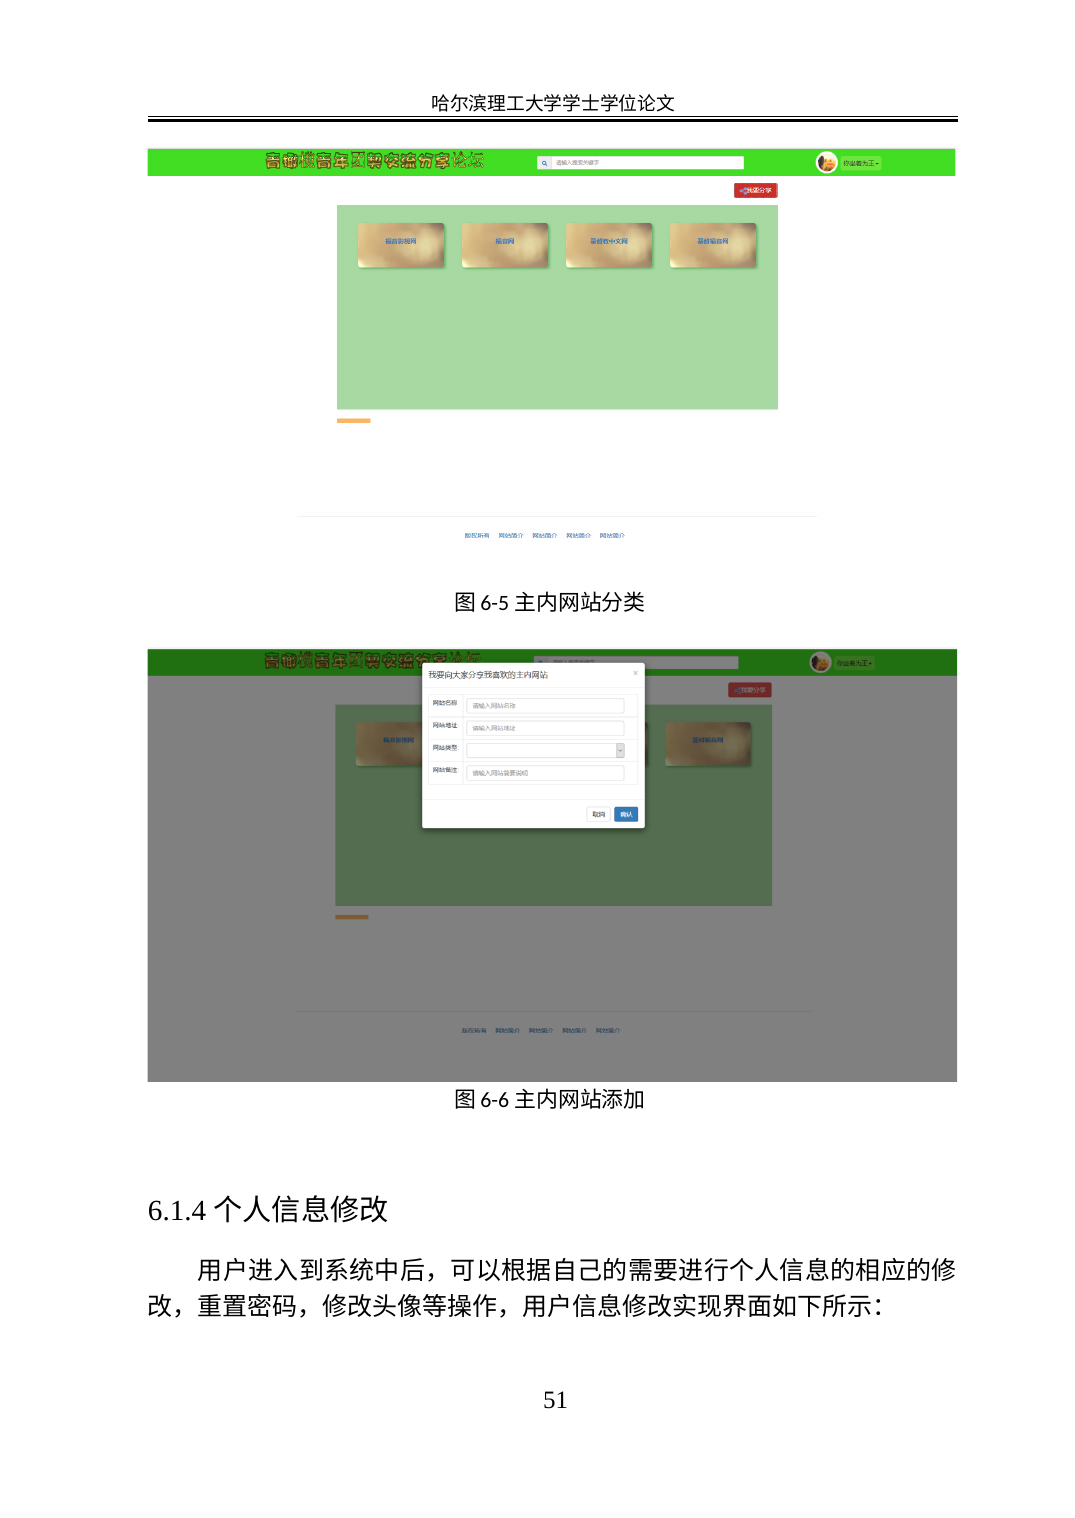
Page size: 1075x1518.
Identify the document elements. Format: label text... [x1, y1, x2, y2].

text 用户进入到系统中后，可以根据自己的需要进行个人信息的相应的修改，重置密码，修改头像等操作，用户信息修改实现界面如下所示： [148, 1250, 957, 1323]
subtitle 个人信息修改 [148, 1187, 957, 1229]
text 图6-5 主内网站分类 [148, 585, 957, 617]
picture [147, 147, 956, 586]
text 图6-6 主内网站添加 [148, 1082, 957, 1113]
picture [147, 647, 958, 1082]
